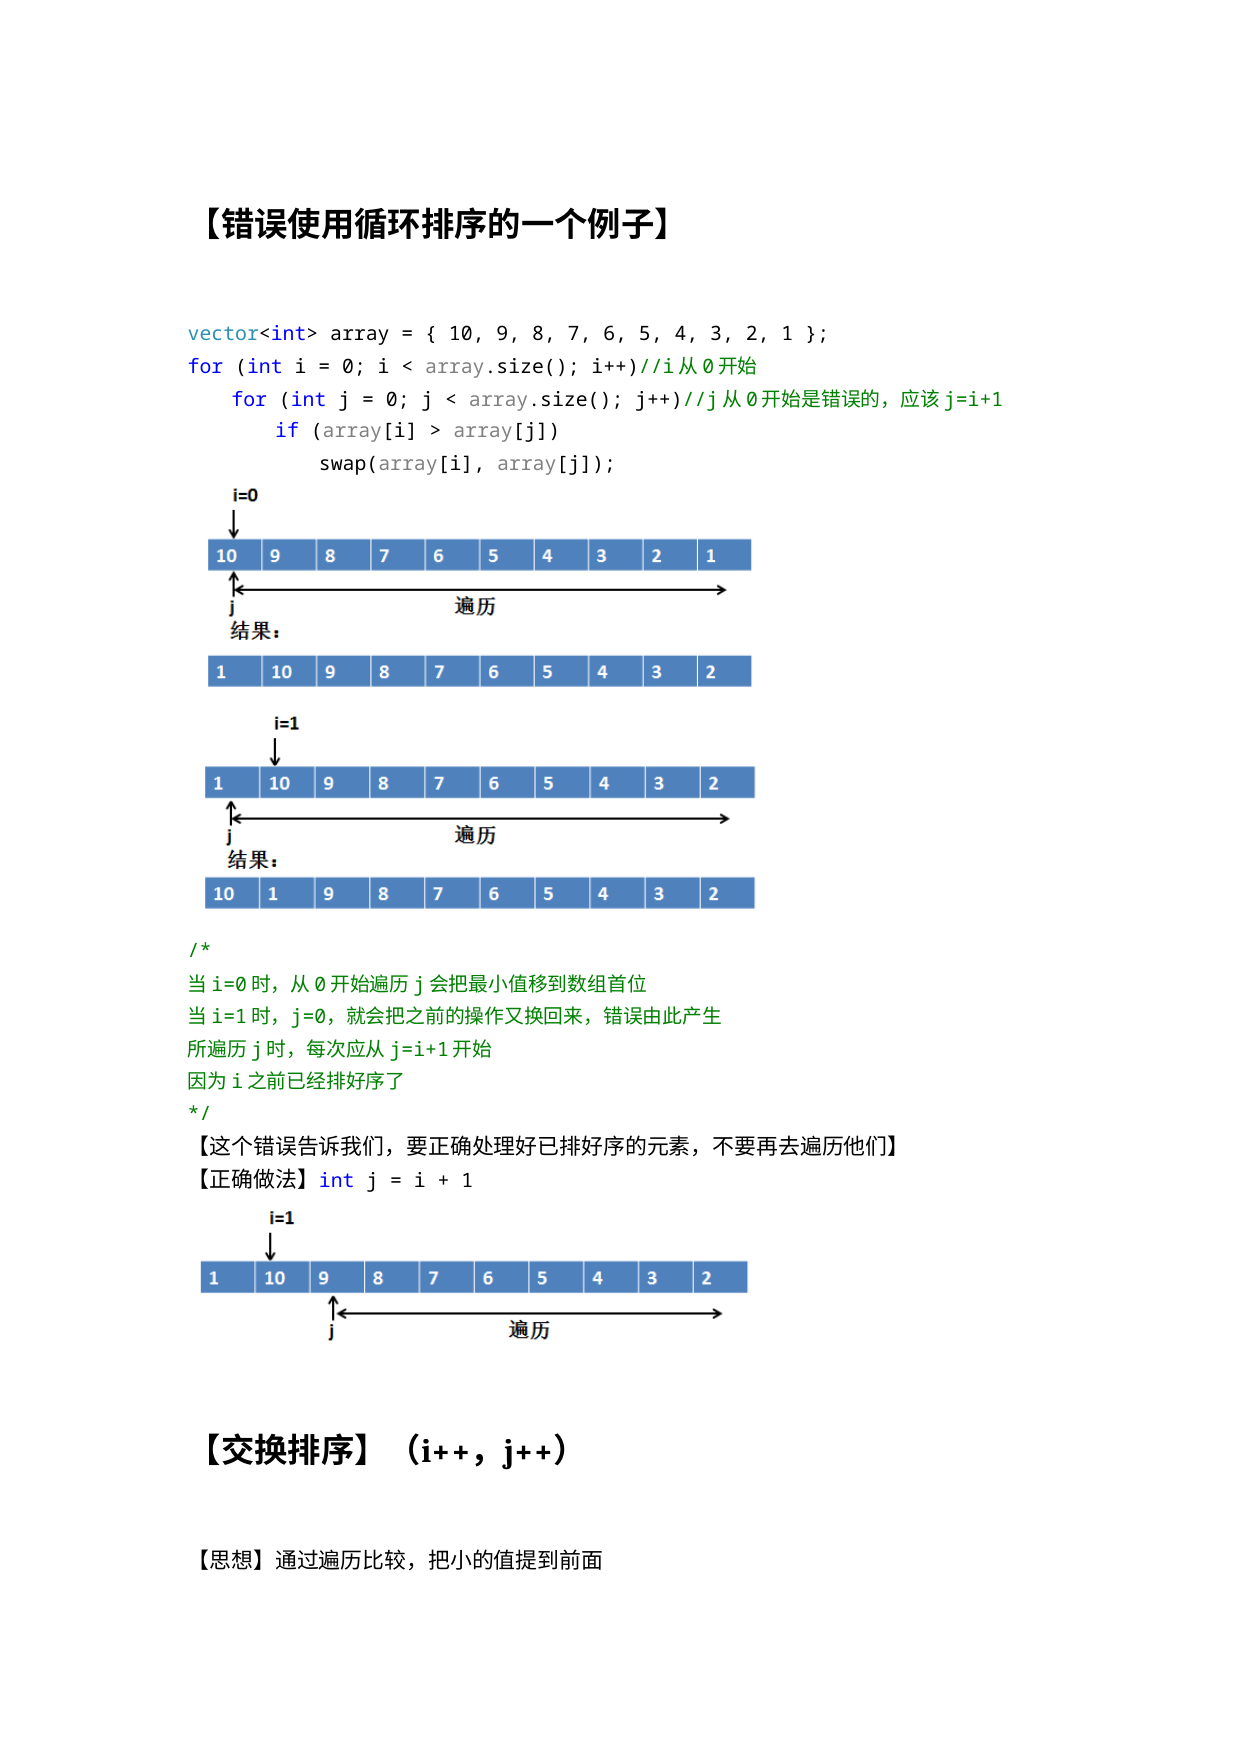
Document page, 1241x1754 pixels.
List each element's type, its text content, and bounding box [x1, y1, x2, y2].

text 当i=0时，从0开始遍历j会把最小值移到数组首位 [187, 966, 1053, 999]
subtitle 【错误使用循环排序的一个例子】 [187, 189, 1053, 254]
text /* [187, 934, 1053, 966]
text 【思想】通过遍历比较，把小的值提到前面 [187, 1543, 1053, 1576]
text swap(array[i], array[j]); [187, 446, 1053, 479]
text 【这个错误告诉我们，要正确处理好已排好序的元素，不要再去遍历他们】 [187, 1129, 1053, 1161]
subtitle 【交换排序】（i++，j++） [187, 1416, 1053, 1481]
text 所遍历j时，每次应从j=i+1开始 [187, 1031, 1053, 1064]
text for (int j = 0; j < array.size(); j++)//j从0开始是错误的，应该j=i+1 [187, 381, 1053, 414]
text if (array[i] > array[j]) [187, 414, 1053, 446]
picture [187, 1193, 761, 1363]
text 【正确做法】int j = i + 1 [187, 1161, 1053, 1194]
text vector<int> array = { 10, 9, 8, 7, 6, 5, 4, 3, 2, 1 }; [187, 316, 1053, 349]
picture [187, 478, 778, 927]
text */ [187, 1096, 1053, 1129]
text 因为i之前已经排好序了 [187, 1064, 1053, 1096]
text for (int i = 0; i < array.size(); i++)//i从0开始 [187, 349, 1053, 381]
text 当i=1时，j=0，就会把之前的操作又换回来，错误由此产生 [187, 999, 1053, 1031]
